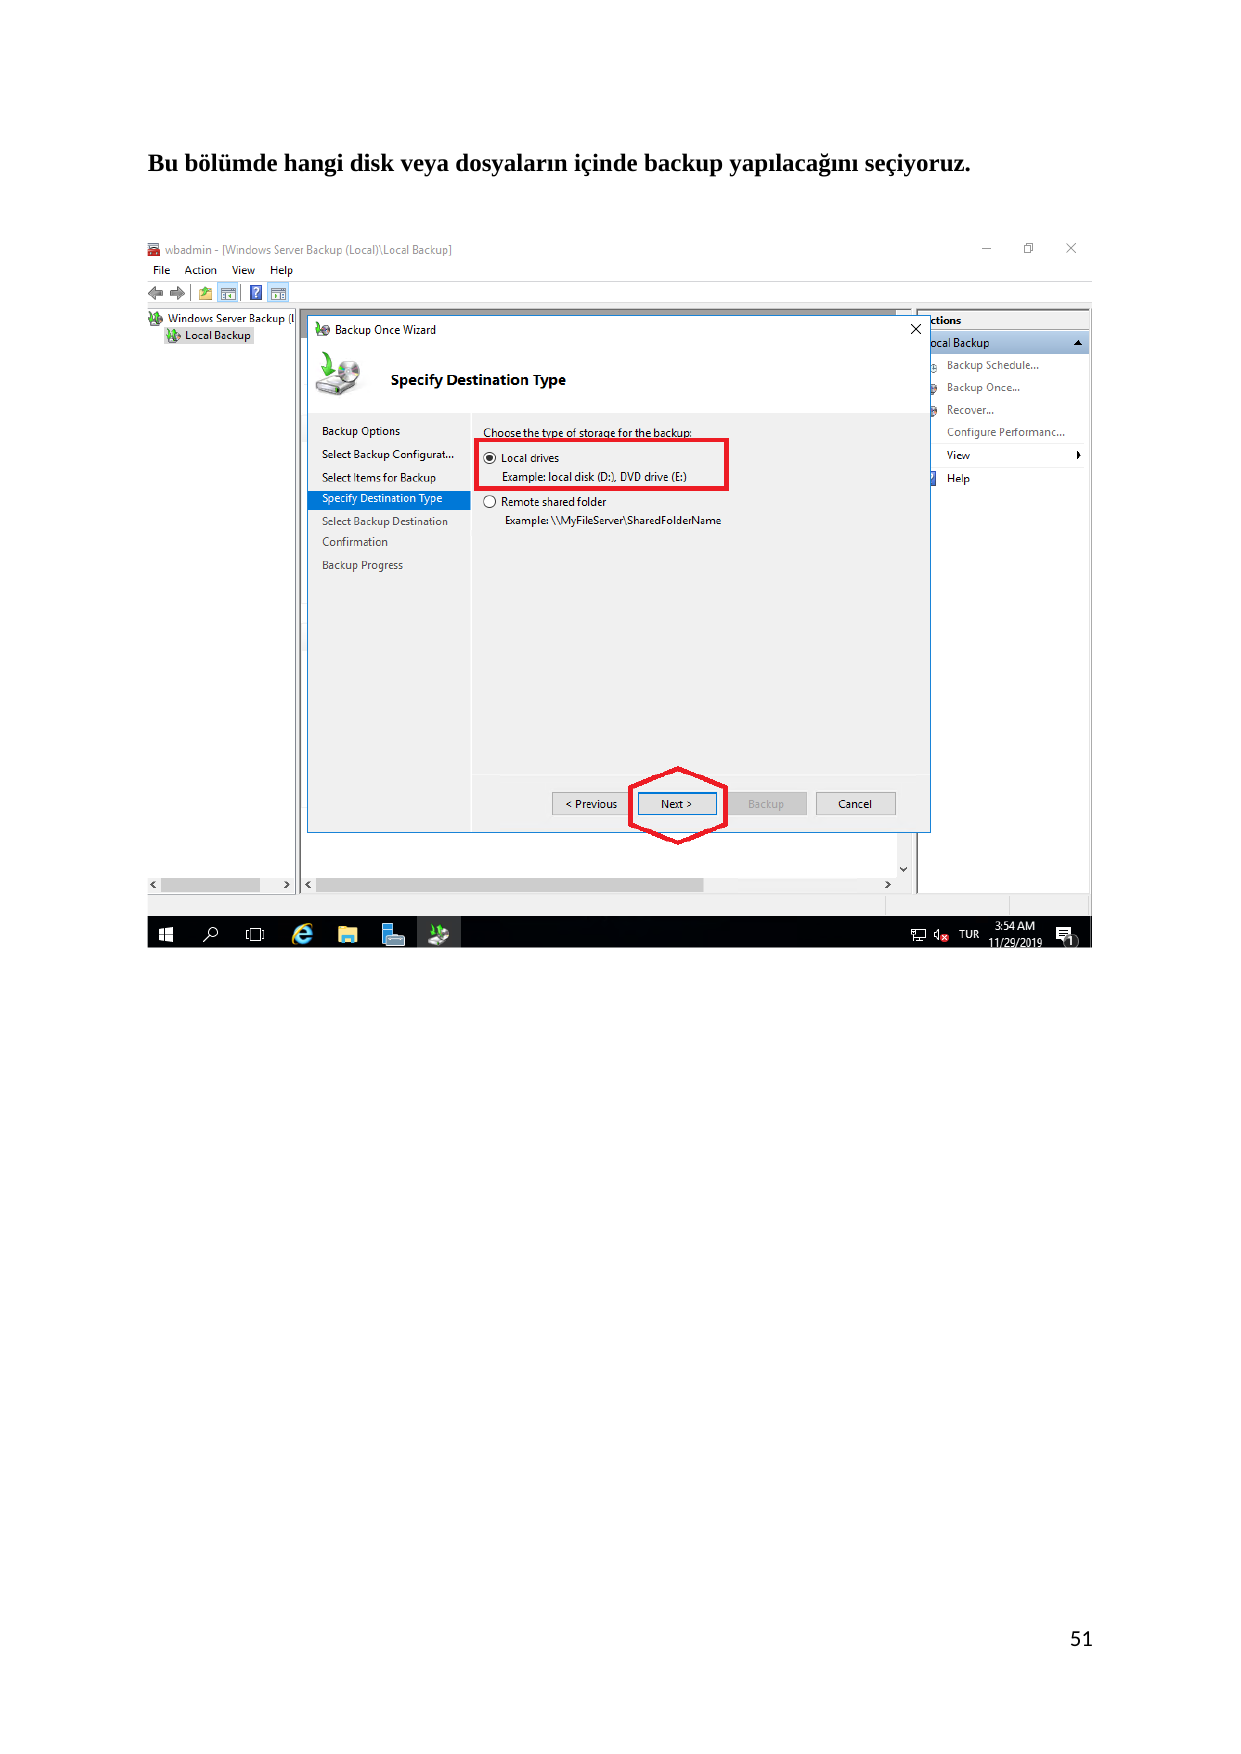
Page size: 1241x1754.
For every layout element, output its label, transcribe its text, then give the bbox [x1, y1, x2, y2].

text Bu bölümde hangi disk veya dosyaların içinde backup yapılacağını seçiyoruz. [148, 148, 1093, 176]
picture [147, 243, 1092, 948]
